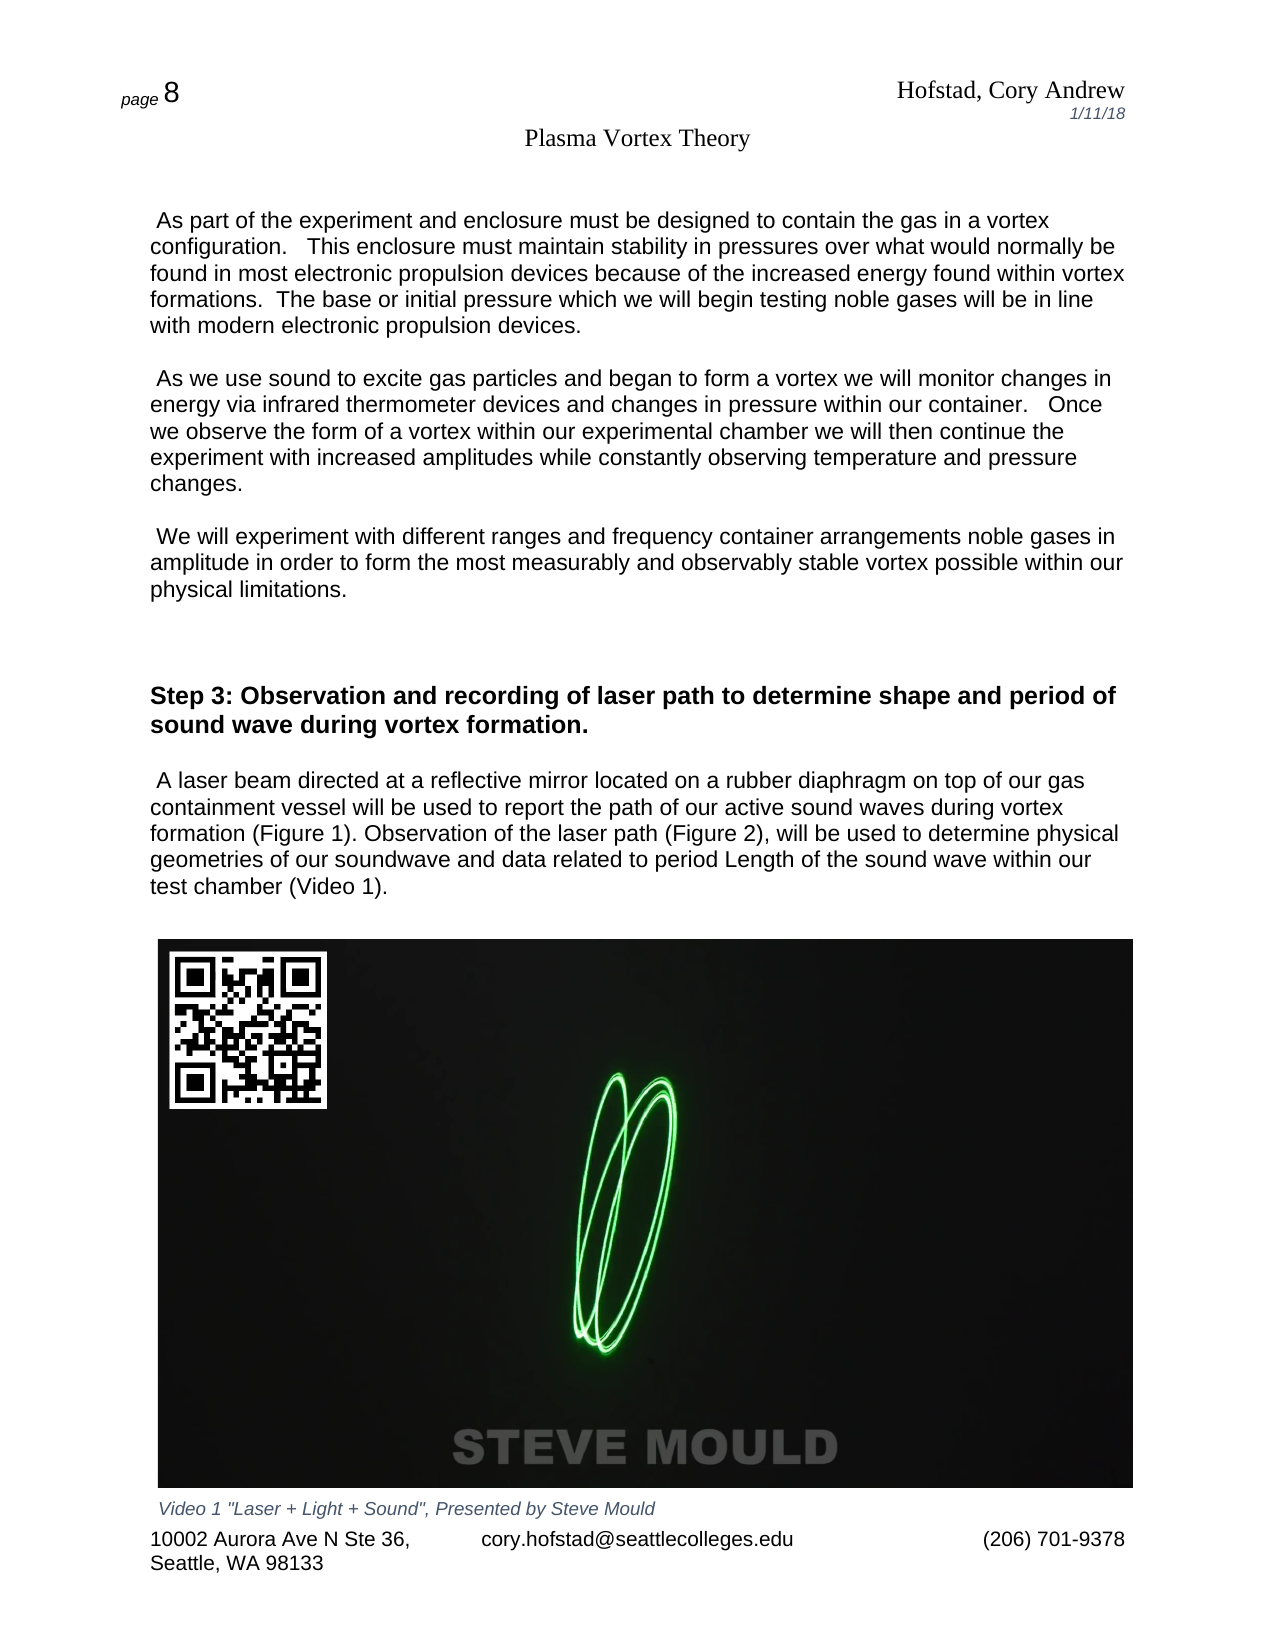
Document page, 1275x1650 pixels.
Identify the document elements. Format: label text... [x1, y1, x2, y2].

text As we use sound to excite gas particles and began to form a vortex we will monitor changes in energy via infrared thermometer devices and changes in pressure within our container. Once we observe the form of a vortex within our experimental chamber we will then continue the experiment with increased amplitudes while constantly observing temperature and pressure changes. [150, 365, 1125, 497]
text We will experiment with different ranges and frequency container arrangements noble gases in amplitude in order to form the most measurably and observably stable vortex possible within our physical limitations. [150, 523, 1125, 602]
text Step 3: Observation and recording of laser path to determine shape and period of sound wave during vortex formation. [150, 681, 1125, 739]
text As part of the experiment and enclosure must be designed to contain the gas in a vortex configuration. This enclosure must maintain stability in pressures over what would normally be found in most electronic propulsion devices because of the increased energy found within vortex formations. The base or initial pressure which we will begin testing noble gases will be in line with modern electronic propulsion devices. [150, 207, 1125, 338]
picture [157, 939, 1133, 1488]
text A laser beam directed at a reflective mirror located on a rubber diaphragm on top of our gas containment vessel will be used to report the path of our active sound waves during vortex formationObservation of the laser path will be used to determine physical geometries of our soundwave and data related to period Length of the sound wave within our test chamber [150, 767, 1125, 899]
